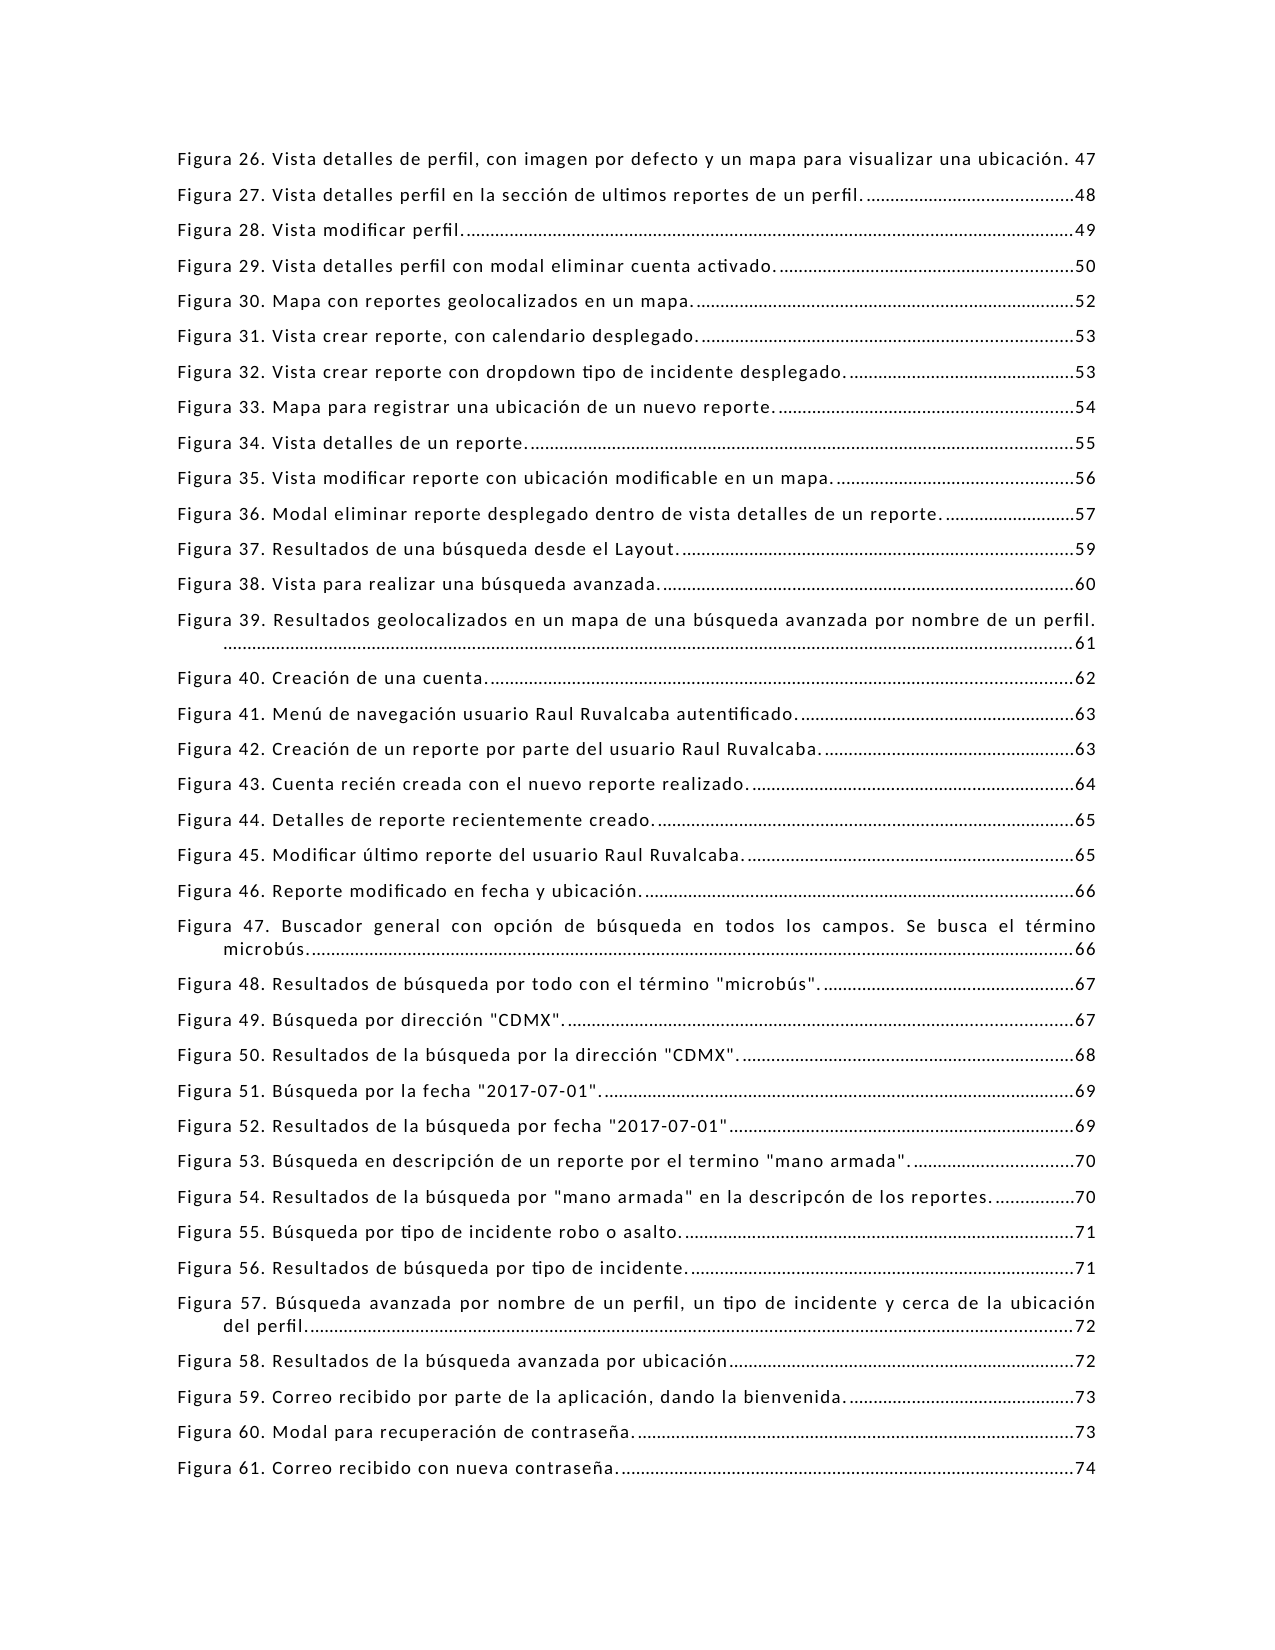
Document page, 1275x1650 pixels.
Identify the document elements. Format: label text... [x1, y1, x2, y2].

text Figura 55. Búsqueda por tipo de incidente robo o asalto. 71 [177, 1221, 1098, 1243]
text Figura 41. Menú de navegación usuario Raul Ruvalcaba autentificado. 63 [177, 702, 1098, 725]
text Figura 56. Resultados de búsqueda por tipo de incidente. 71 [177, 1256, 1098, 1279]
text Figura 52. Resultados de la búsqueda por fecha "2017-07-01" 69 [177, 1114, 1098, 1137]
text Figura 29. Vista detalles perfil con modal eliminar cuenta activado. 50 [177, 254, 1098, 277]
text Figura 50. Resultados de la búsqueda por la dirección "CDMX". 68 [177, 1043, 1098, 1066]
text Figura 59. Correo recibido por parte de la aplicación, dando la bienvenida. 73 [177, 1385, 1098, 1408]
text Figura 33. Mapa para registrar una ubicación de un nuevo reporte. 54 [177, 396, 1098, 418]
text Figura 49. Búsqueda por dirección "CDMX". 67 [177, 1008, 1098, 1031]
text Figura 44. Detalles de reporte recientemente creado. 65 [177, 808, 1098, 831]
text Figura 32. Vista crear reporte con dropdown tipo de incidente desplegado. 53 [177, 360, 1098, 383]
text Figura 53. Búsqueda en descripción de un reporte por el termino "mano armada". 70 [177, 1150, 1098, 1173]
text Figura 35. Vista modificar reporte con ubicación modificable en un mapa. 56 [177, 466, 1098, 489]
text Figura 46. Reporte modificado en fecha y ubicación. 66 [177, 879, 1098, 902]
text Figura 61. Correo recibido con nueva contraseña. 74 [177, 1456, 1098, 1479]
text Figura 27. Vista detalles perfil en la sección de ultimos reportes de un perfil. 48 [177, 183, 1098, 206]
text Figura 26. Vista detalles de perfil, con imagen por defecto y un mapa para visualizar una ubicación. 47 [177, 148, 1098, 171]
text Figura 31. Vista crear reporte, con calendario desplegado. 53 [177, 325, 1098, 348]
text Figura 34. Vista detalles de un reporte. 55 [177, 431, 1098, 454]
text Figura 37. Resultados de una búsqueda desde el Layout. 59 [177, 537, 1098, 560]
text Figura 38. Vista para realizar una búsqueda avanzada. 60 [177, 573, 1098, 596]
text Figura 47. Buscador general con opción de búsqueda en todos los campos. Se busca el término microbús. 66 [177, 914, 1098, 960]
text Figura 42. Creación de un reporte por parte del usuario Raul Ruvalcaba. 63 [177, 737, 1098, 760]
text Figura 57. Búsqueda avanzada por nombre de un perfil, un tipo de incidente y cerca de la ubicación del perfil. 72 [177, 1291, 1098, 1337]
text Figura 43. Cuenta recién creada con el nuevo reporte realizado. 64 [177, 773, 1098, 796]
text Figura 36. Modal eliminar reporte desplegado dentro de vista detalles de un reporte. 57 [177, 502, 1098, 525]
text Figura 39. Resultados geolocalizados en un mapa de una búsqueda avanzada por nombre de un perfil. 61 [177, 608, 1098, 654]
text Figura 51. Búsqueda por la fecha "2017-07-01". 69 [177, 1079, 1098, 1102]
text Figura 48. Resultados de búsqueda por todo con el término "microbús". 67 [177, 973, 1098, 996]
text Figura 58. Resultados de la búsqueda avanzada por ubicación 72 [177, 1350, 1098, 1373]
text Figura 60. Modal para recuperación de contraseña. 73 [177, 1421, 1098, 1443]
text Figura 40. Creación de una cuenta. 62 [177, 666, 1098, 689]
text Figura 45. Modificar último reporte del usuario Raul Ruvalcaba. 65 [177, 843, 1098, 866]
text Figura 54. Resultados de la búsqueda por "mano armada" en la descripcón de los reportes. 70 [177, 1185, 1098, 1208]
text Figura 30. Mapa con reportes geolocalizados en un mapa. 52 [177, 289, 1098, 312]
text Figura 28. Vista modificar perfil. 49 [177, 218, 1098, 241]
